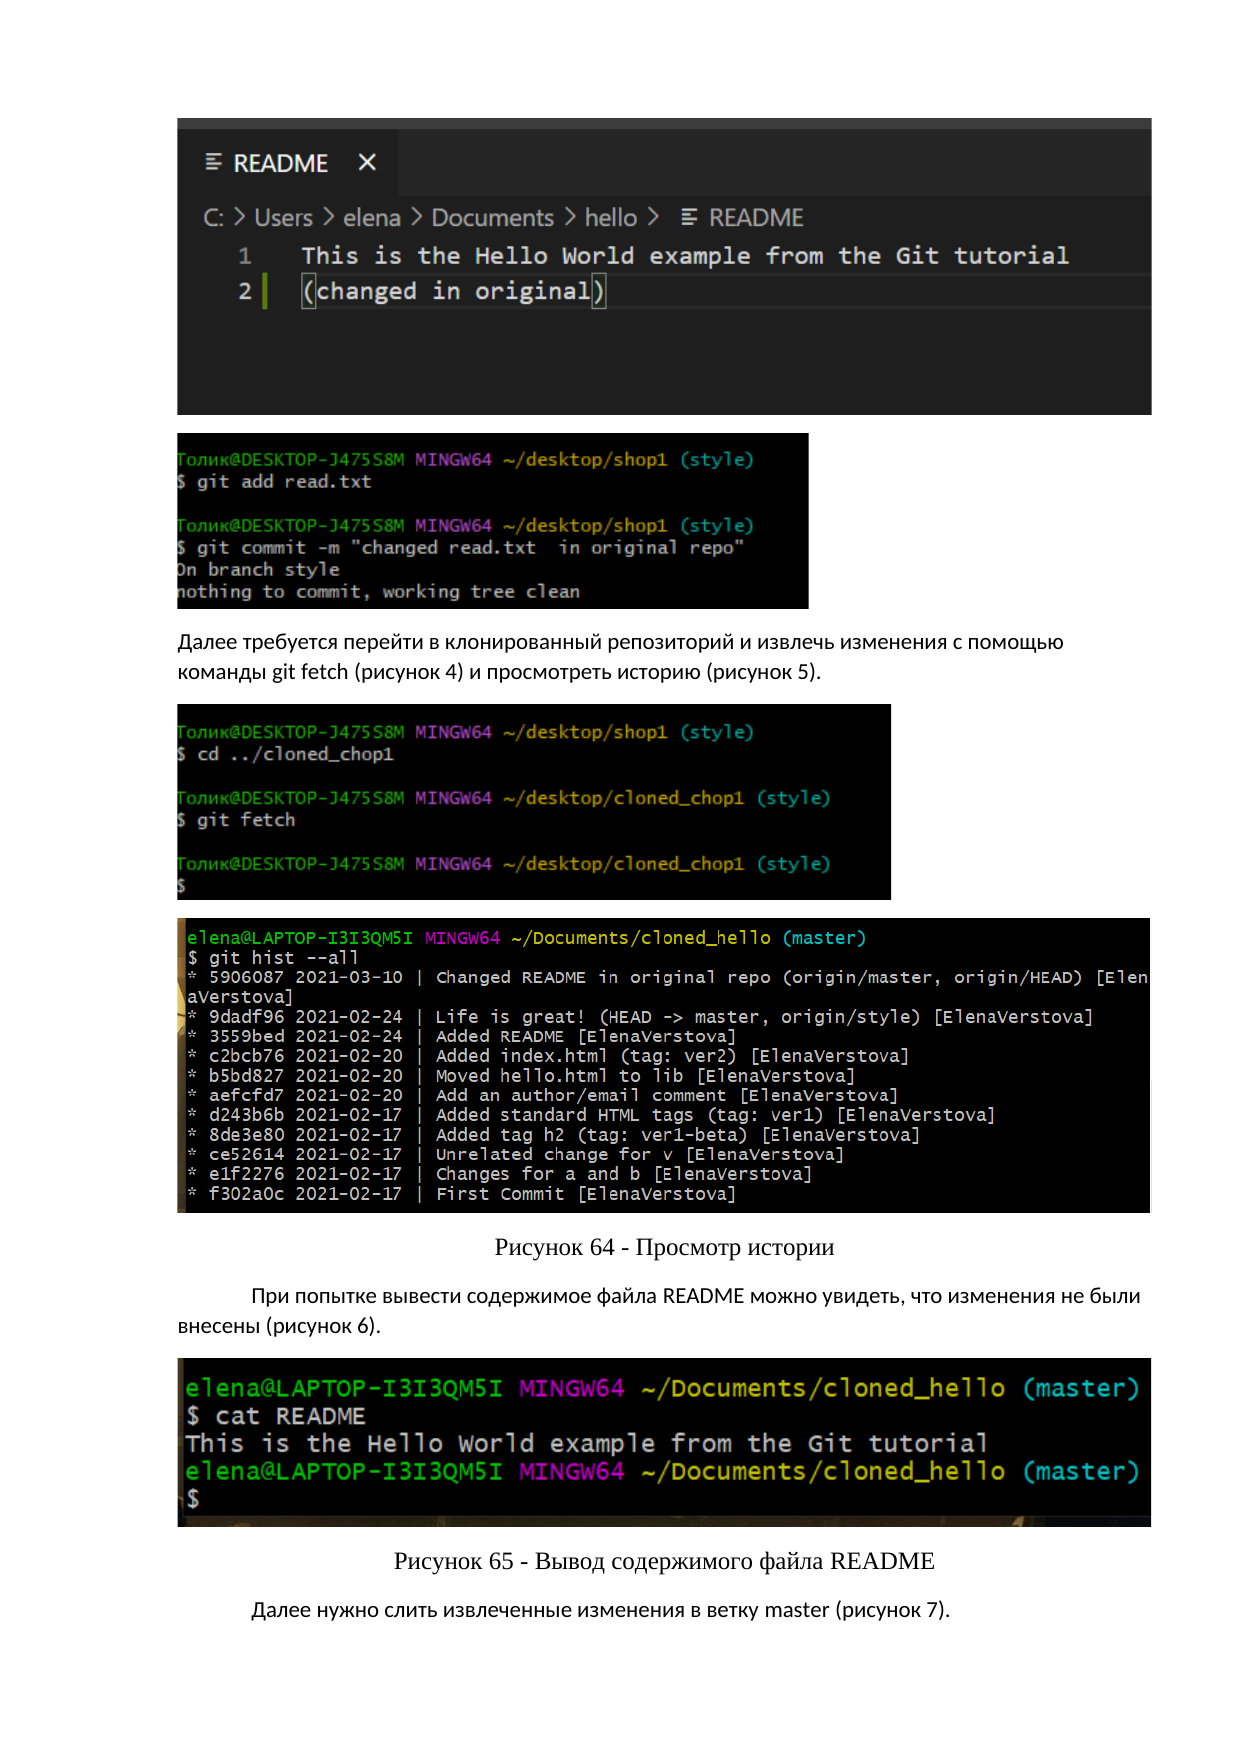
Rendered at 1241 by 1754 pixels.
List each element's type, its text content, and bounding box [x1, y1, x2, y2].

picture [177, 433, 809, 609]
text Рисунок 65 - Вывод содержимого файла README [177, 1546, 1152, 1575]
picture [177, 918, 1152, 1213]
text При попытке вывести содержимое файла README можно увидеть, что изменения не были внесены (рисунок 6). [177, 1281, 1152, 1339]
text Далее требуется перейти в клонированный репозиторий и извлечь изменения с помощью команды git fetch (рисунок 4) и просмотреть историю (рисунок 5). [177, 627, 1152, 685]
picture [177, 704, 892, 900]
text Рисунок 64 - Просмотр истории [177, 1232, 1152, 1260]
picture [177, 118, 1152, 415]
text Далее нужно слить извлеченные изменения в ветку master (рисунок 7). [177, 1596, 1152, 1623]
picture [177, 1358, 1152, 1527]
